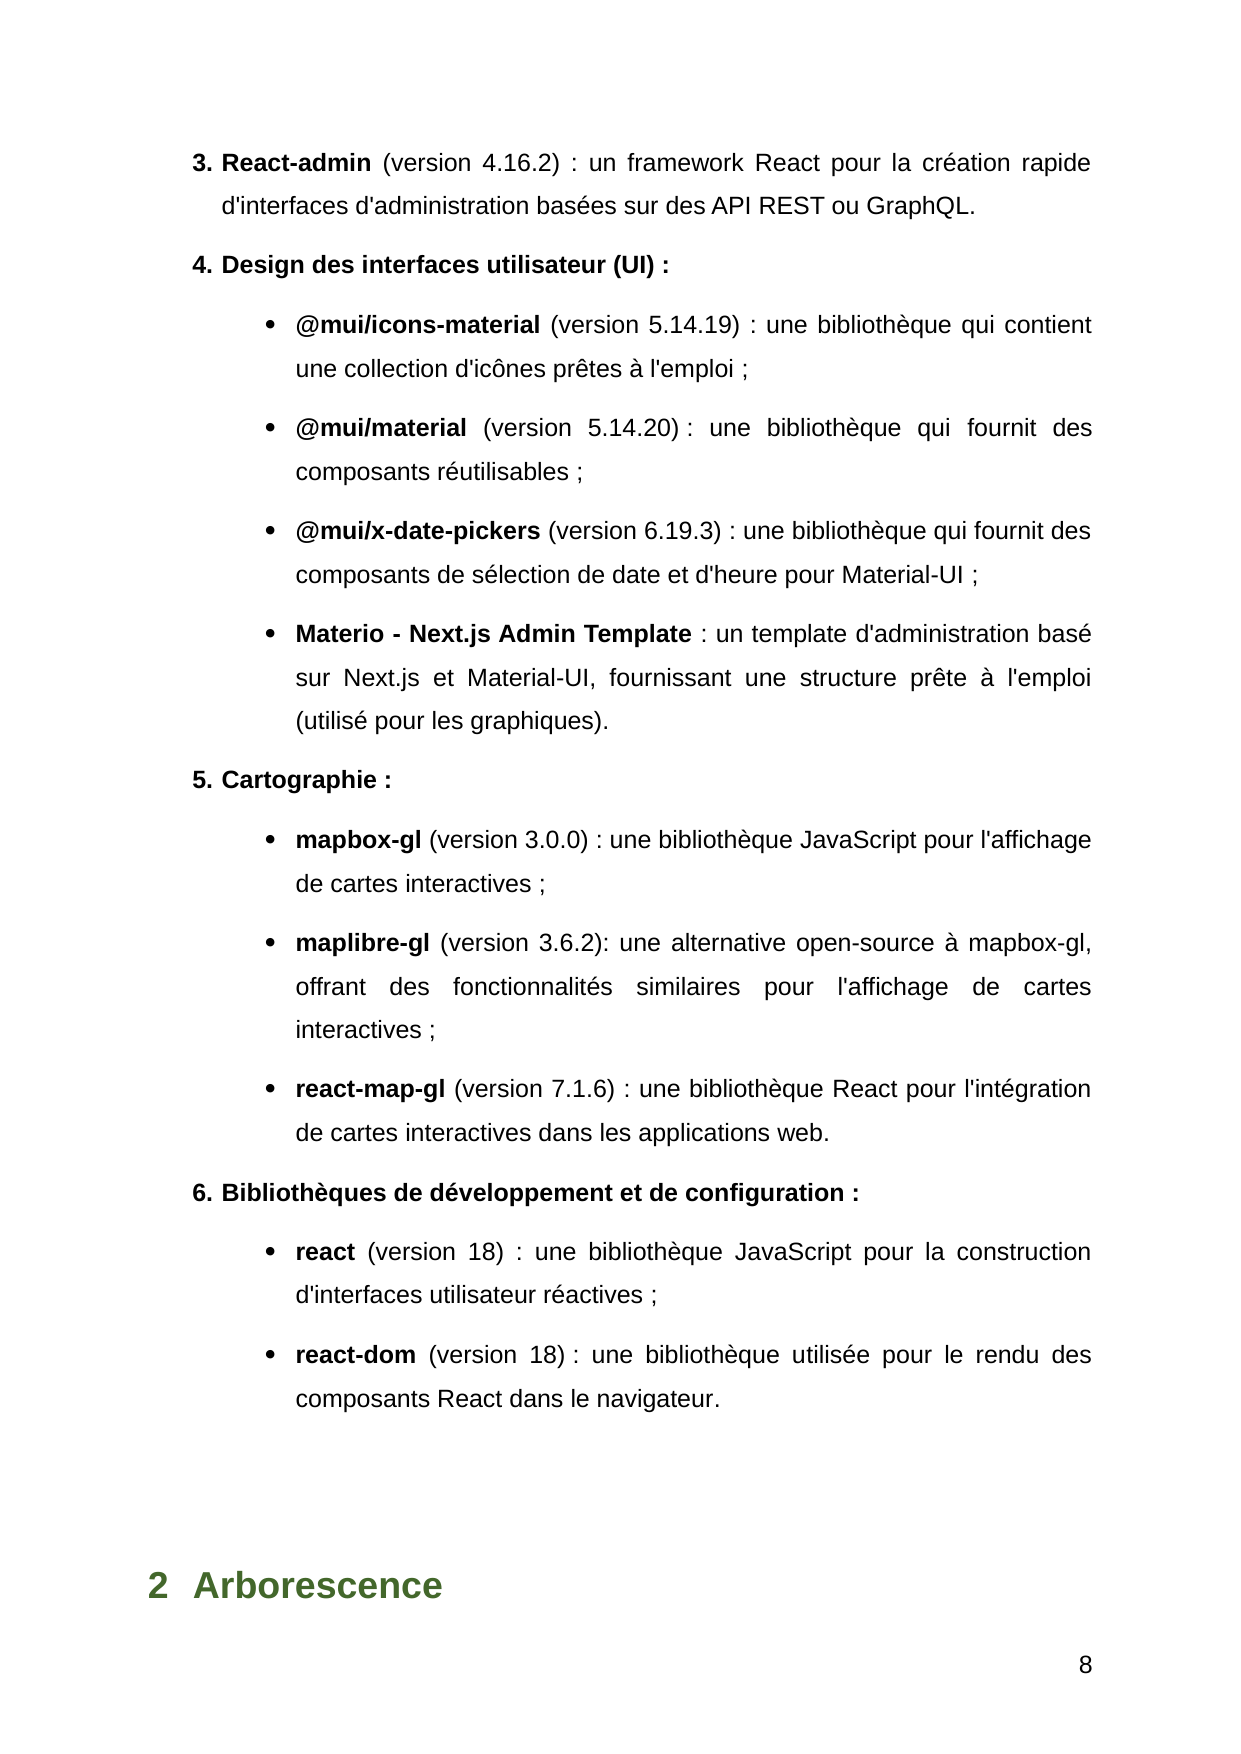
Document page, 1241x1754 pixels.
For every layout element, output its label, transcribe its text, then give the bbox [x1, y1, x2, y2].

list react (version 18) : une bibliothèque JavaScript pour la construction d'interfaces utilisateur réactives ; [266, 1237, 1093, 1309]
list @mui/material (version 5.14.20) : une bibliothèque qui fournit des composants réutilisables ; [266, 413, 1093, 485]
list Design des interfaces utilisateur (UI) : [192, 251, 1093, 279]
list Bibliothèques de développement et de configuration : [192, 1177, 1093, 1206]
list react-map-gl (version 7.1.6) : une bibliothèque React pour l'intégration de cartes interactives dans les applications web. [266, 1074, 1093, 1146]
list @mui/icons-material (version 5.14.19) : une bibliothèque qui contient une collection d'icônes prêtes à l'emploi ; [266, 310, 1093, 382]
list maplibre-gl (version 3.6.2): une alternative open-source à mapbox-gl, offrant des fonctionnalités similaires pour l'affichage de cartes interactives ; [266, 928, 1093, 1043]
subtitle Arborescence [148, 1563, 1093, 1606]
list React-admin (version 4.16.2) : un framework React pour la création rapide d'interfaces d'administration basées sur des API REST ou GraphQL. [192, 148, 1093, 219]
list Materio - Next.js Admin Template : un template d'administration basé sur Next.js et Material-UI, fournissant une structure prête à l'emploi (utilisé pour les graphiques). [266, 619, 1093, 734]
list react-dom (version 18) : une bibliothèque utilisée pour le rendu des composants React dans le navigateur. [266, 1340, 1093, 1412]
list mapbox-gl (version 3.0.0) : une bibliothèque JavaScript pour l'affichage de cartes interactives ; [266, 825, 1093, 897]
list Cartographie : [192, 766, 1093, 794]
list @mui/x-date-pickers (version 6.19.3) : une bibliothèque qui fournit des composants de sélection de date et d'heure pour Material-UI ; [266, 516, 1093, 588]
